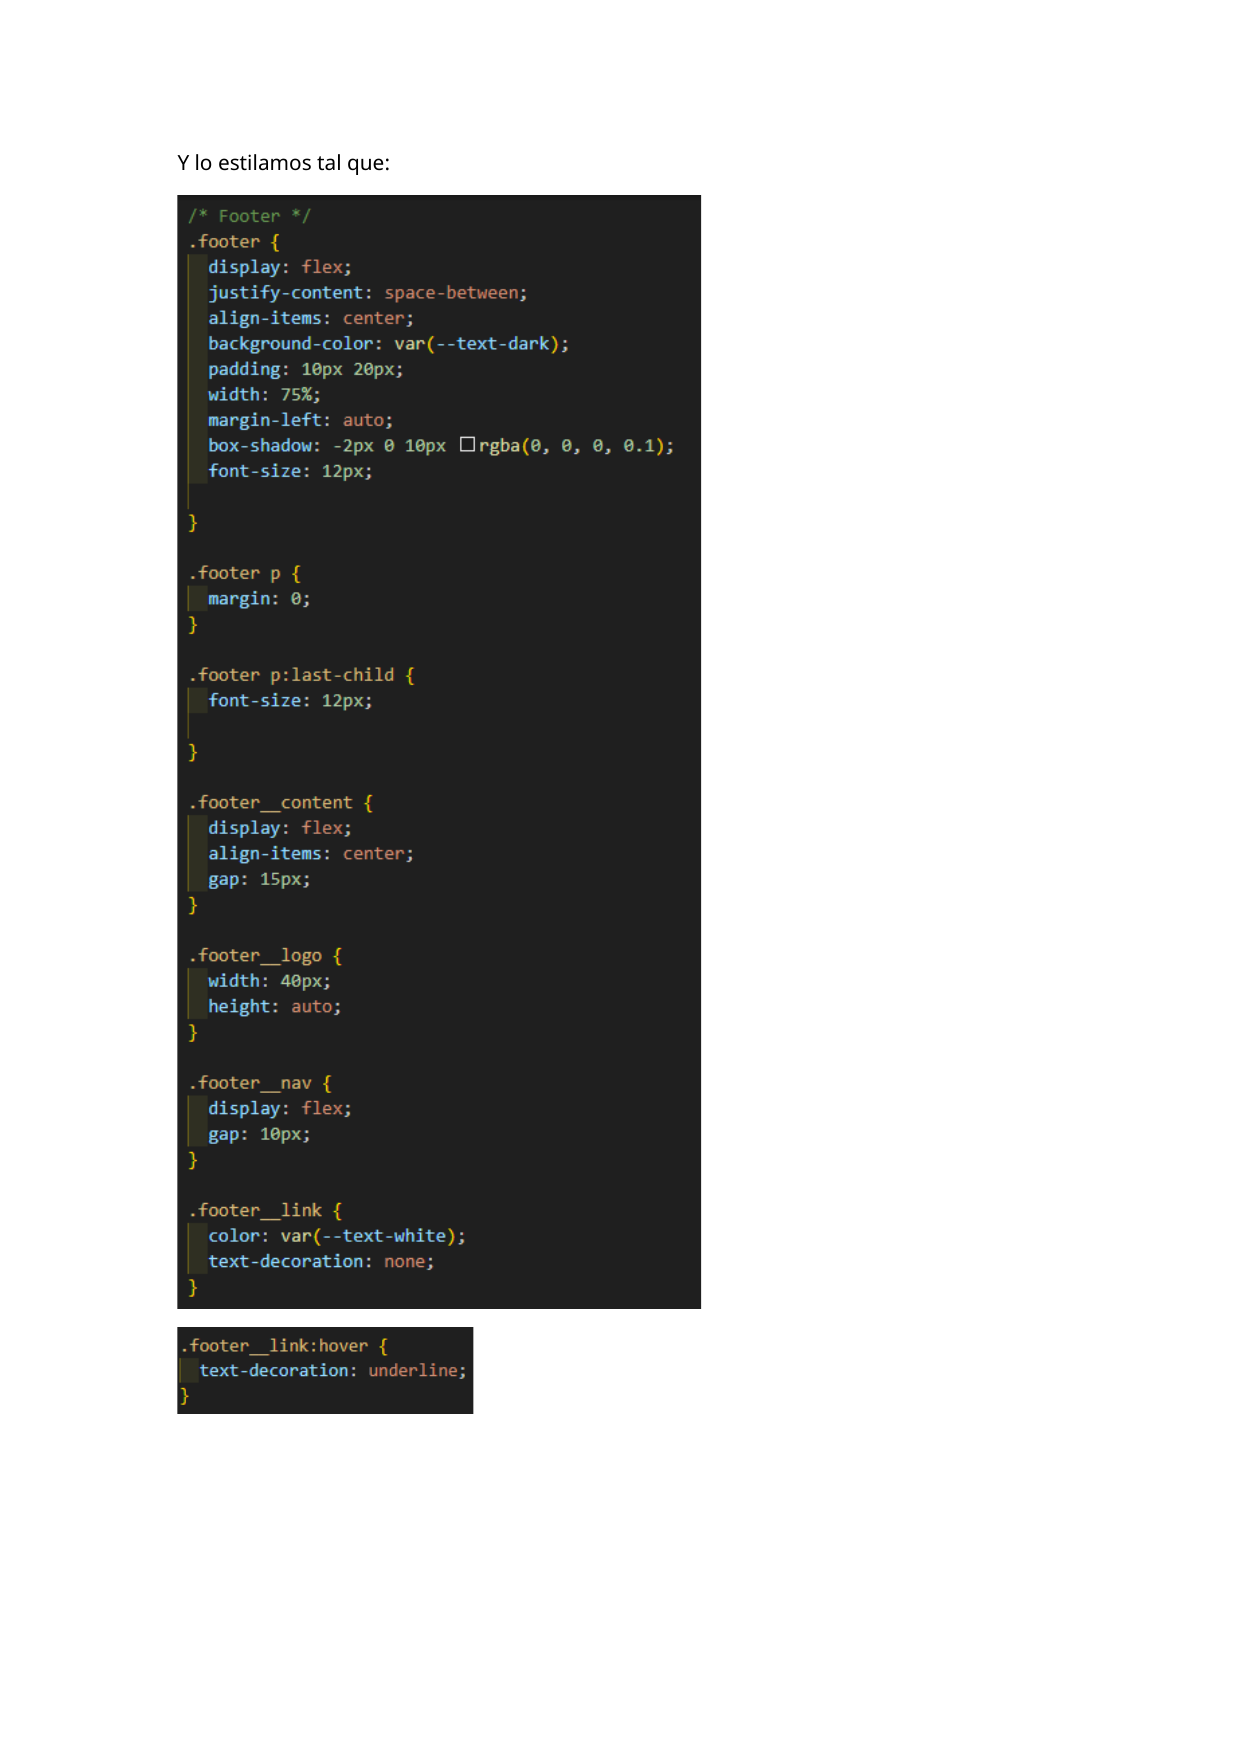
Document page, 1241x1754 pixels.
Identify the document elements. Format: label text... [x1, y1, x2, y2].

picture [177, 1327, 474, 1414]
picture [177, 195, 702, 1309]
text Y lo estilamos tal que: [177, 148, 1063, 176]
